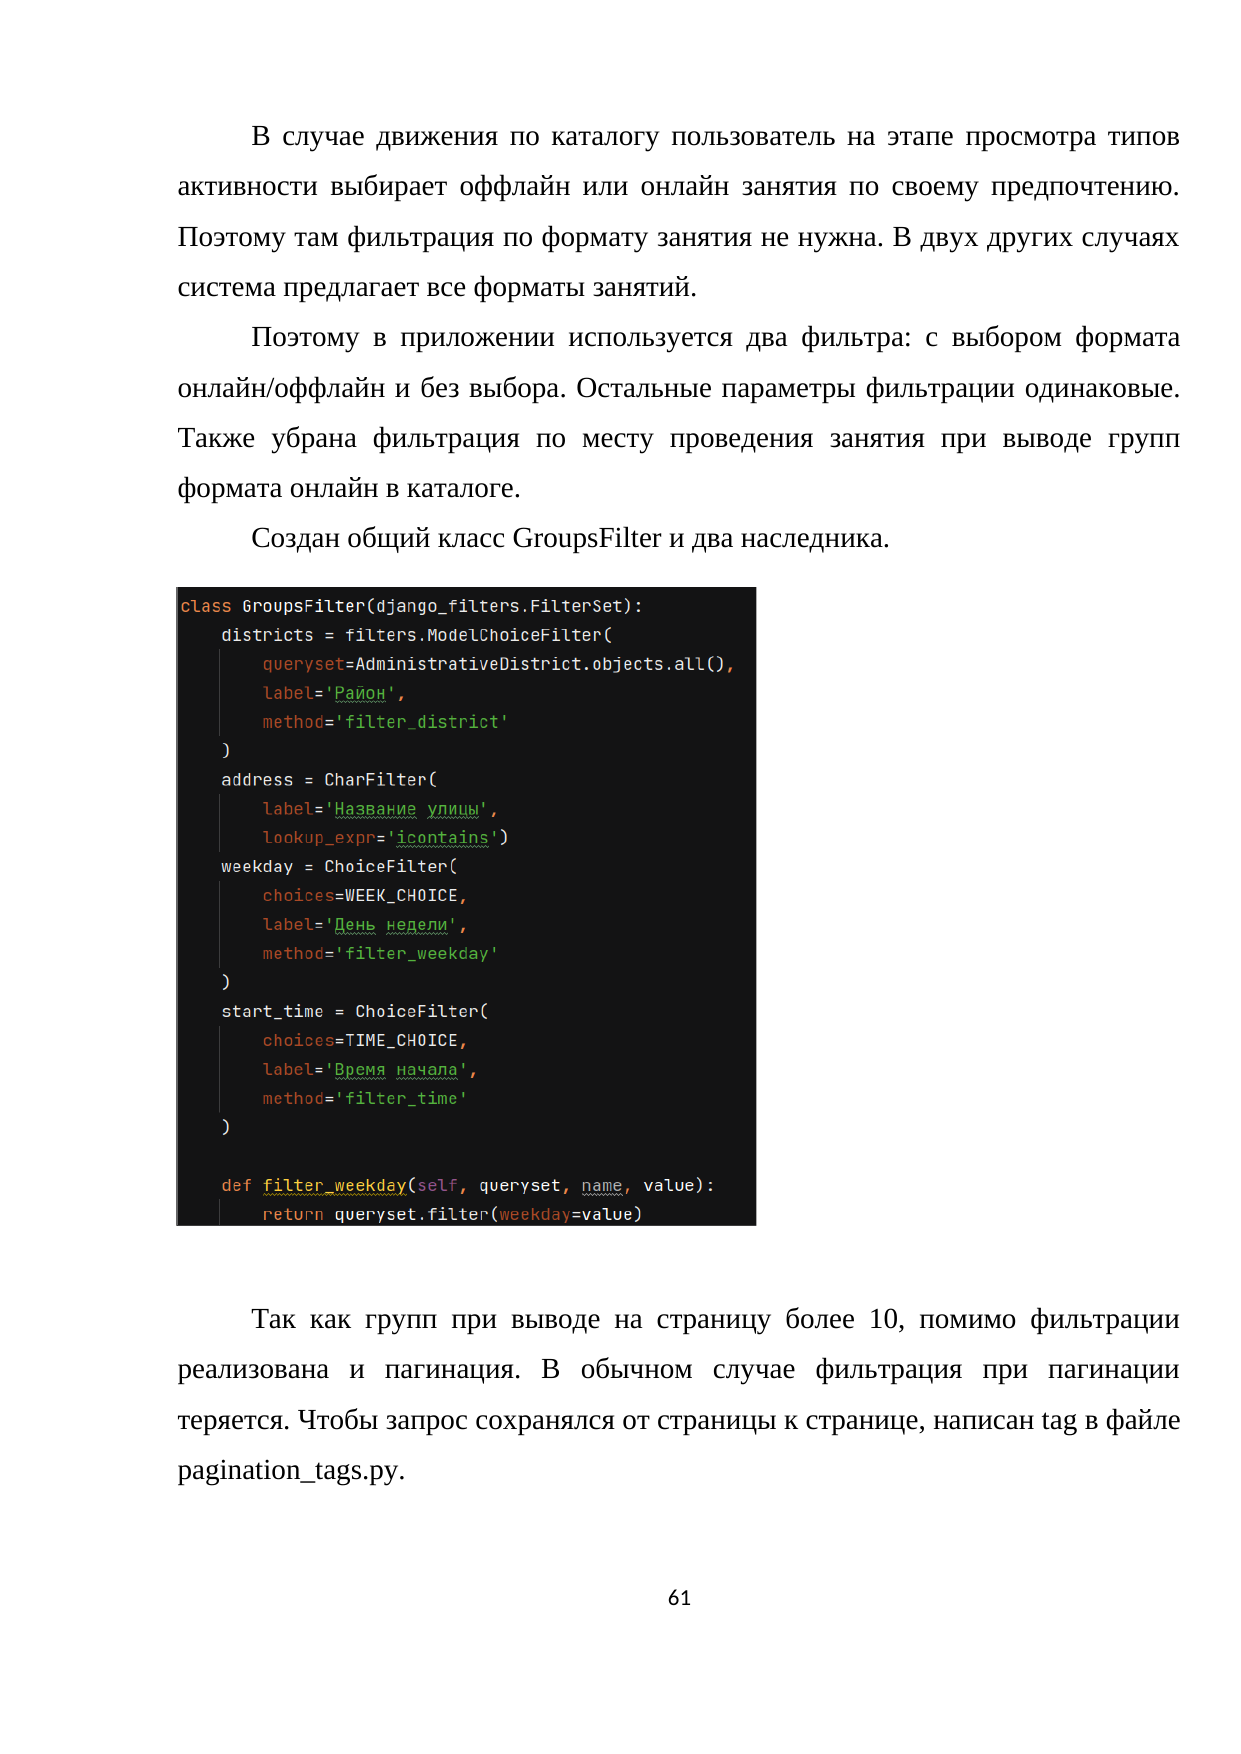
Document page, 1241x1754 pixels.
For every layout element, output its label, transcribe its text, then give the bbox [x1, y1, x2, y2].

list В случае движения по каталогу пользователь на этапе просмотра типов активности выбирает оффлайн или онлайн занятия по своему предпочтению. Поэтому там фильтрация по формату занятия не нужна. В двух других случаях система предлагает все форматы занятий. [177, 118, 1181, 303]
picture [176, 587, 757, 1226]
list Поэтому в приложении используется два фильтра: с выбором формата онлайн/оффлайн и без выбора. Остальные параметры фильтрации одинаковые. Также убрана фильтрация по месту проведения занятия при выводе групп формата онлайн в каталоге. [177, 319, 1181, 504]
list Создан общий класс GroupsFilter и два наследника. [177, 521, 1181, 554]
